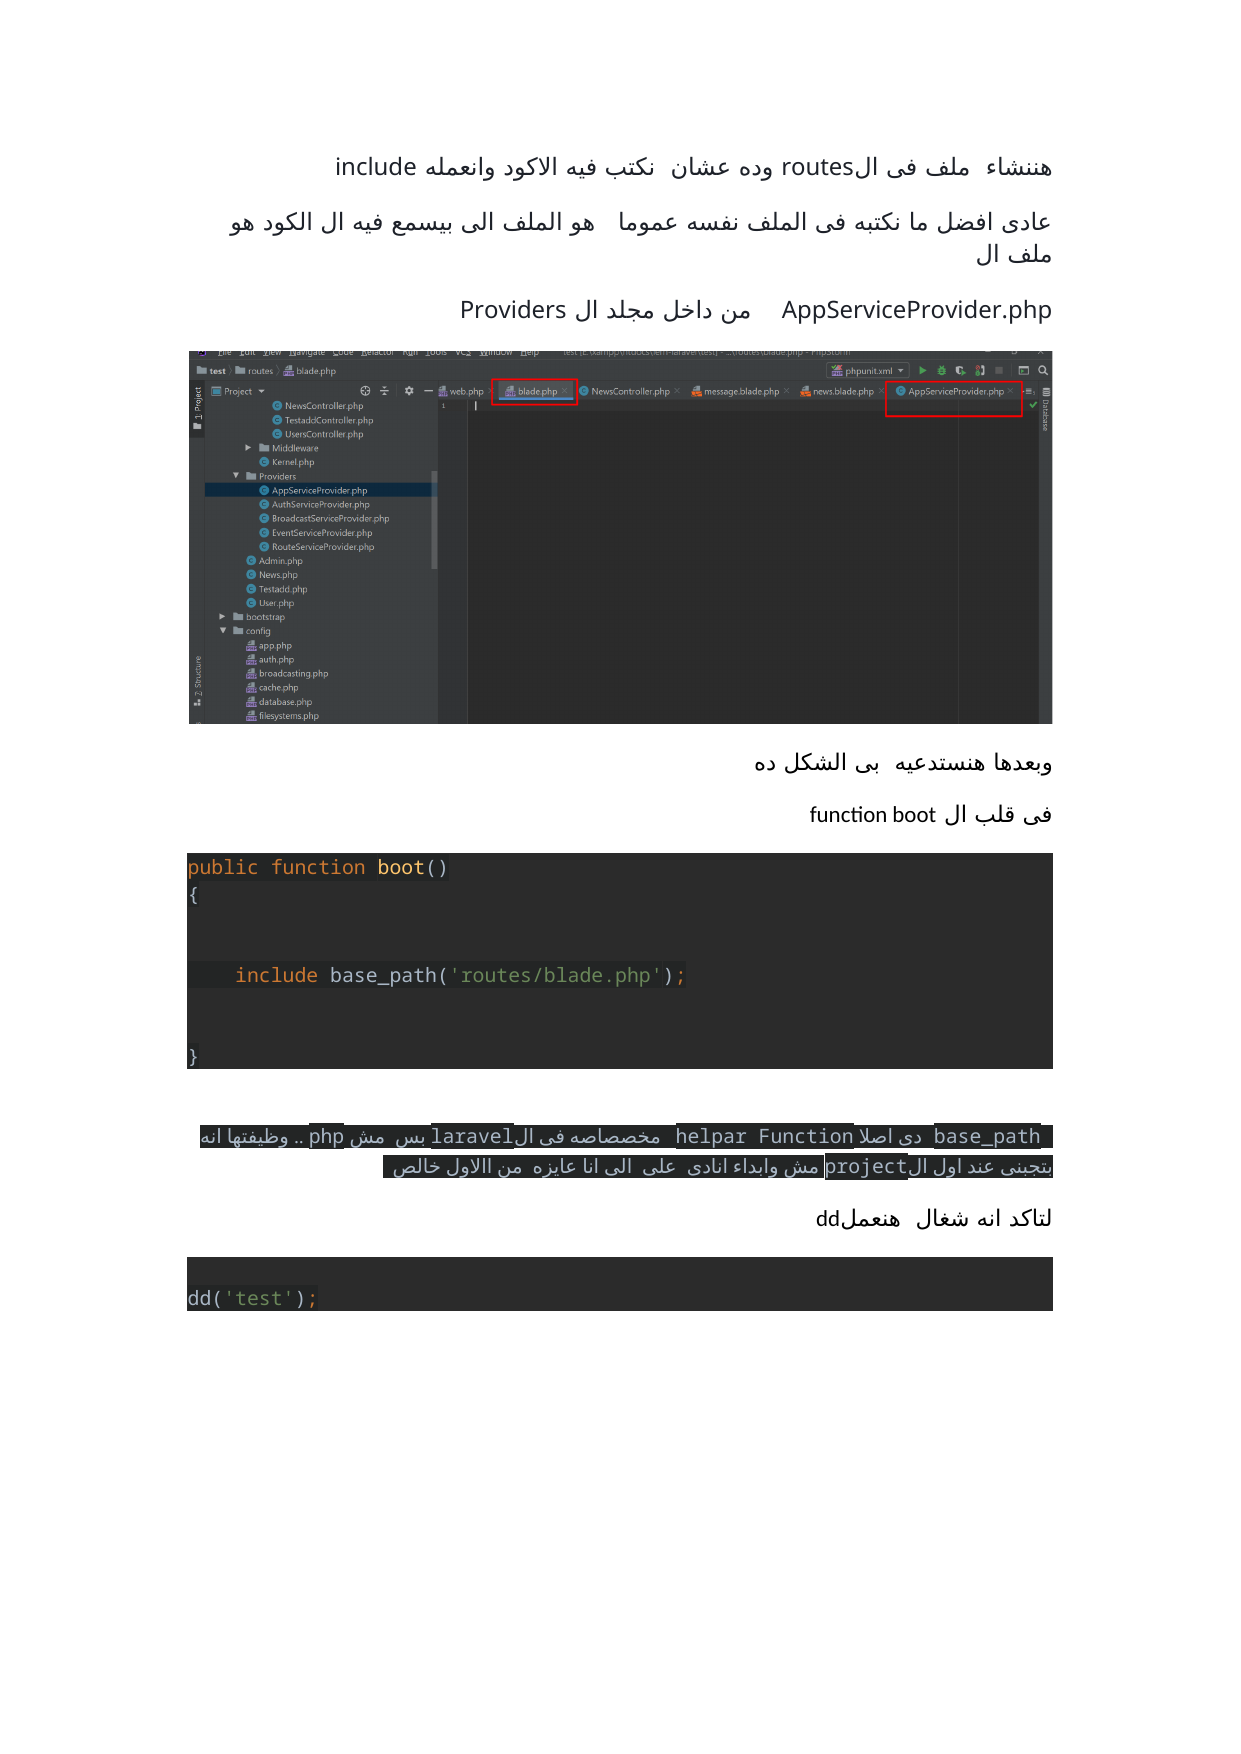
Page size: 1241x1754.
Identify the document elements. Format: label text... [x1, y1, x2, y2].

text dd('test'); [187, 1257, 1053, 1311]
text فى قلب ال function boot [187, 801, 1053, 828]
text base_path دى اصلا helpar Function مخصصاصه فى الlaravel بس مش php .. وظيفتها انه بتجبنى عند اول الproject مش وابداء انادى على الى انا عايزه من االاول خالص [187, 1122, 1053, 1180]
text AppServiceProvider.php من داخل مجلد ال Providers [187, 293, 1053, 326]
text وبعدها هنستدعيه بى الشكل ده [187, 749, 1053, 776]
text هننشاء ملف فى الroutes وده عشان نكتب فيه الاكود وانعمله include [187, 150, 1053, 183]
text عادى افضل ما نكتبه فى الملف نفسه عموما هو الملف الى بيسمع فيه ال الكود هو ملف ال [187, 208, 1053, 268]
text public function boot() { include base_path('routes/blade.php'); } [187, 853, 1053, 1069]
picture [189, 351, 1053, 724]
text لتاكد انه شغال هنعملdd [187, 1204, 1053, 1232]
